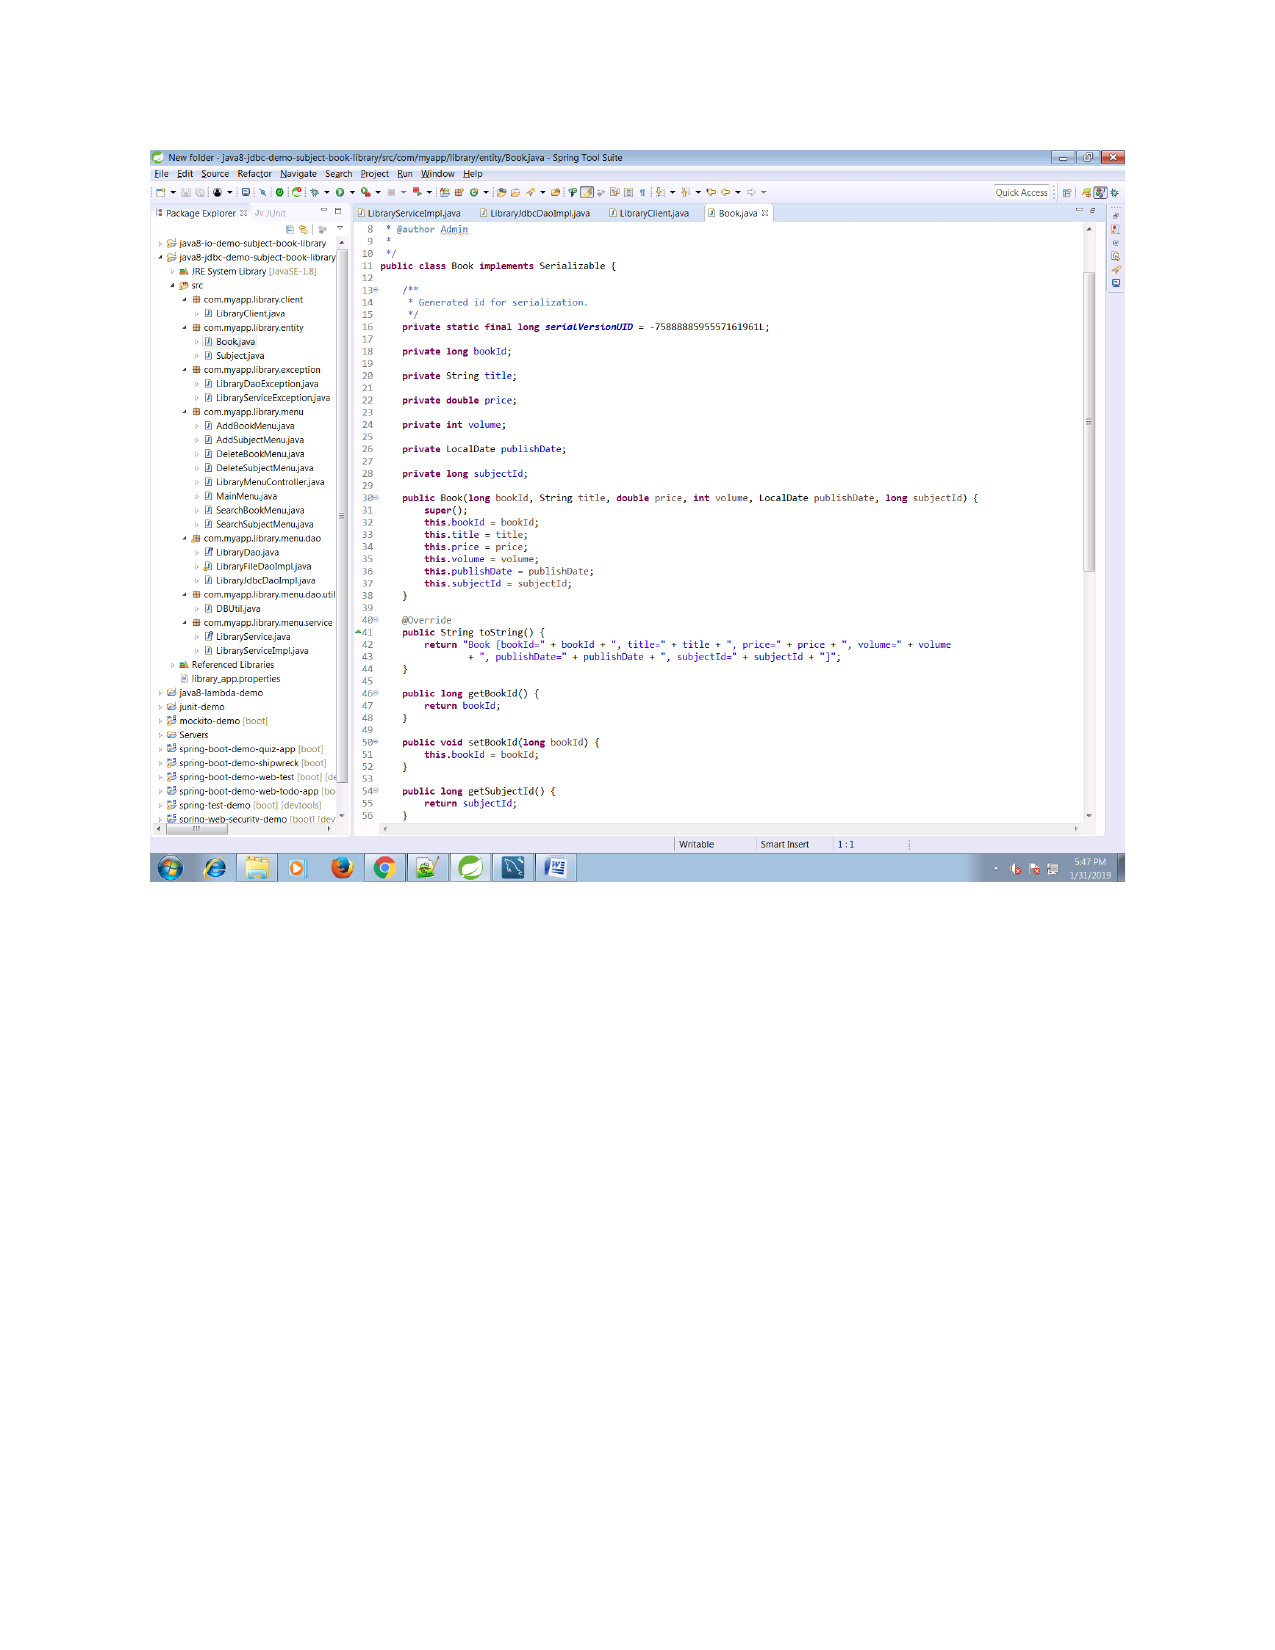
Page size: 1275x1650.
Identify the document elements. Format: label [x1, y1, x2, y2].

picture [150, 150, 1125, 882]
